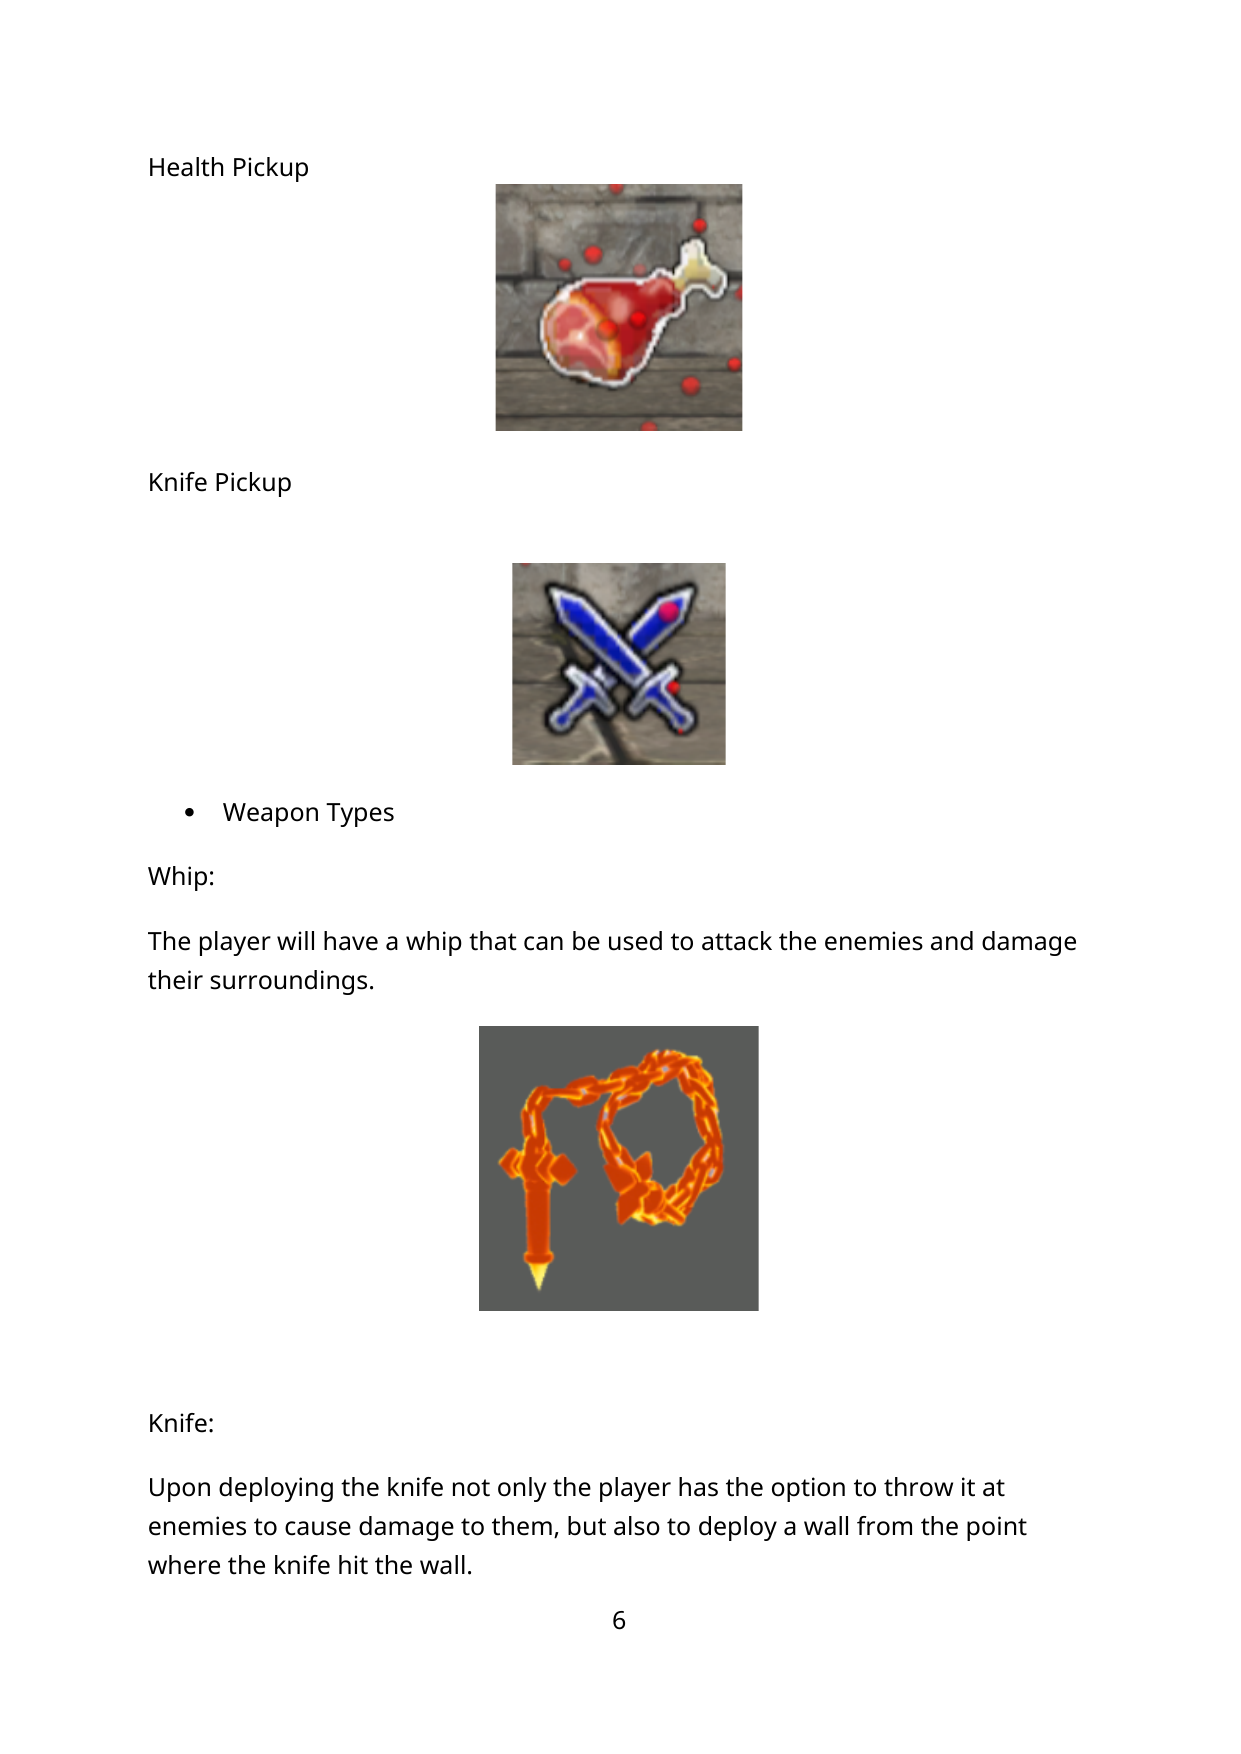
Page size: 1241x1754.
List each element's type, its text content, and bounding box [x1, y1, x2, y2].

text The player will have a whip that can be used to attack the enemies and damage their surroundings. [148, 923, 1090, 996]
text Upon deploying the knife not only the player has the option to throw it at enemies to cause damage to them, but also to deploy a wall from the point where the knife hit the wall. [148, 1469, 1090, 1582]
text Knife Pickup [148, 465, 1090, 499]
list Weapon Types [185, 795, 1090, 829]
text Whip: [148, 859, 1090, 893]
text Health Pickup [148, 150, 1090, 184]
text Knife: [148, 1405, 1090, 1439]
